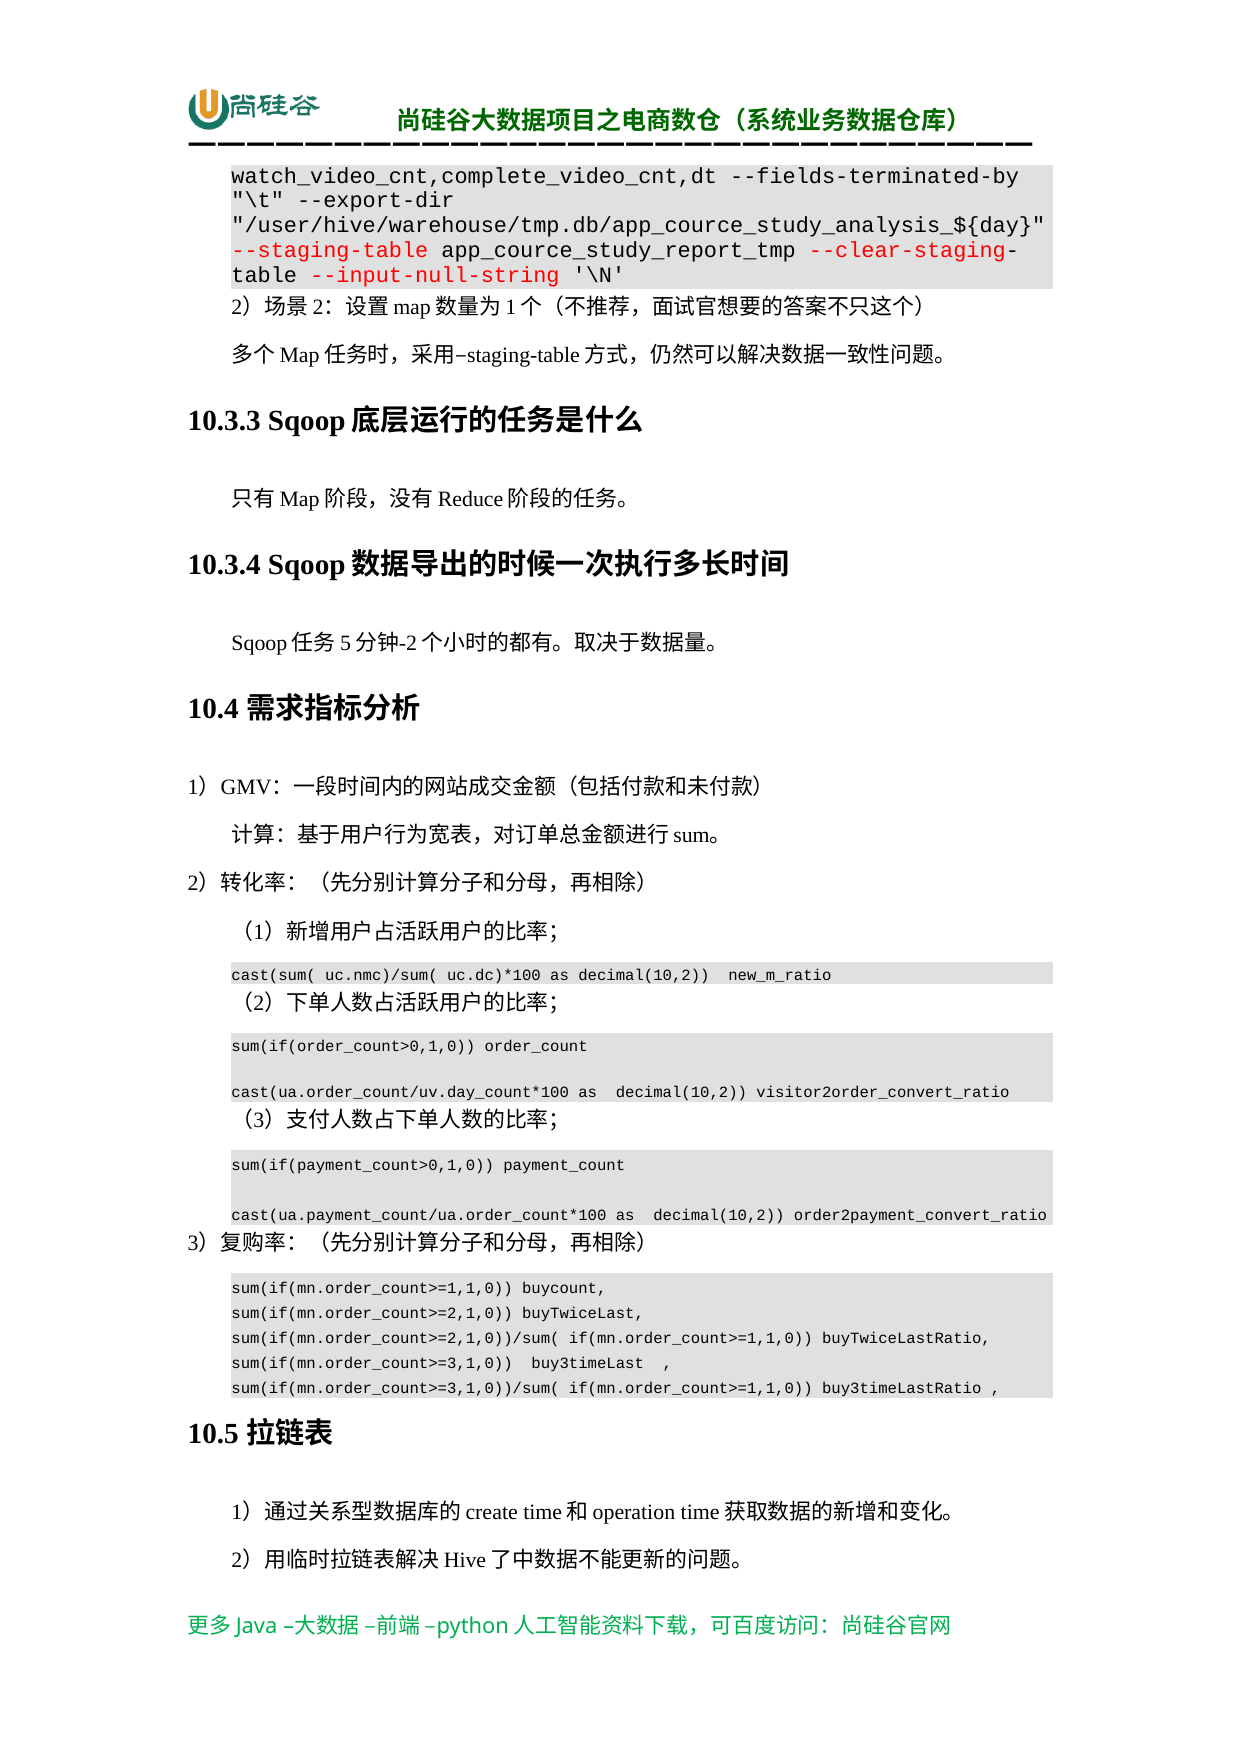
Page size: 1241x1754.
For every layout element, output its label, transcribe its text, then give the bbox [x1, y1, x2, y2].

text （3）支付人数占下单人数的比率； [187, 1102, 1053, 1134]
subtitle 10.3.4 Sqoop数据导出的时候一次执行多长时间 [187, 529, 1053, 594]
text cast(sum( uc.nmc)/sum( uc.dc)*100 as decimal(10,2)) new_m_ratio [231, 962, 1053, 984]
text sum(if(payment_count>0,1,0)) payment_count [231, 1150, 1053, 1175]
subtitle 10.5 拉链表 [187, 1398, 1053, 1463]
text 计算：基于用户行为宽表，对订单总金额进行sum。 [187, 817, 1053, 849]
text sum(if(mn.order_count>=2,1,0)) buyTwiceLast, [231, 1298, 1053, 1323]
text cast(ua.payment_count/ua.order_count*100 as decimal(10,2)) order2payment_convert_ratio [231, 1200, 1053, 1225]
text （2）下单人数占活跃用户的比率； [187, 984, 1053, 1017]
text 2）场景2：设置map数量为1个（不推荐，面试官想要的答案不只这个） [187, 289, 1053, 321]
text sum(if(mn.order_count>=3,1,0)) buy3timeLast , [231, 1348, 1053, 1373]
text 只有Map阶段，没有Reduce阶段的任务。 [187, 481, 1053, 513]
text （1）新增用户占活跃用户的比率； [187, 913, 1053, 946]
text cast(ua.order_count/uv.day_count*100 as decimal(10,2)) visitor2order_convert_ratio [231, 1079, 1053, 1102]
text sum(if(mn.order_count>=1,1,0)) buycount, [231, 1273, 1053, 1298]
subtitle 10.4 需求指标分析 [187, 673, 1053, 738]
text sum(if(mn.order_count>=3,1,0))/sum( if(mn.order_count>=1,1,0)) buy3timeLastRatio , [231, 1373, 1053, 1398]
text sum(if(mn.order_count>=2,1,0))/sum( if(mn.order_count>=1,1,0)) buyTwiceLastRatio, [231, 1323, 1053, 1348]
text 2）转化率：（先分别计算分子和分母，再相除） [187, 865, 1053, 897]
text sum(if(order_count>0,1,0)) order_count [231, 1033, 1053, 1056]
text Sqoop任务5分钟-2个小时的都有。取决于数据量。 [187, 624, 1053, 657]
text 2）用临时拉链表解决Hive了中数据不能更新的问题。 [187, 1542, 1053, 1574]
text 多个Map任务时，采用–staging-table方式，仍然可以解决数据一致性问题。 [187, 337, 1053, 369]
text 1）通过关系型数据库的create time和operation time获取数据的新增和变化。 [187, 1494, 1053, 1526]
text 3）复购率：（先分别计算分子和分母，再相除） [187, 1225, 1053, 1257]
text 1）GMV：一段时间内的网站成交金额（包括付款和未付款） [187, 768, 1053, 801]
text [231, 165, 1053, 289]
subtitle 10.3.3 Sqoop底层运行的任务是什么 [187, 385, 1053, 450]
